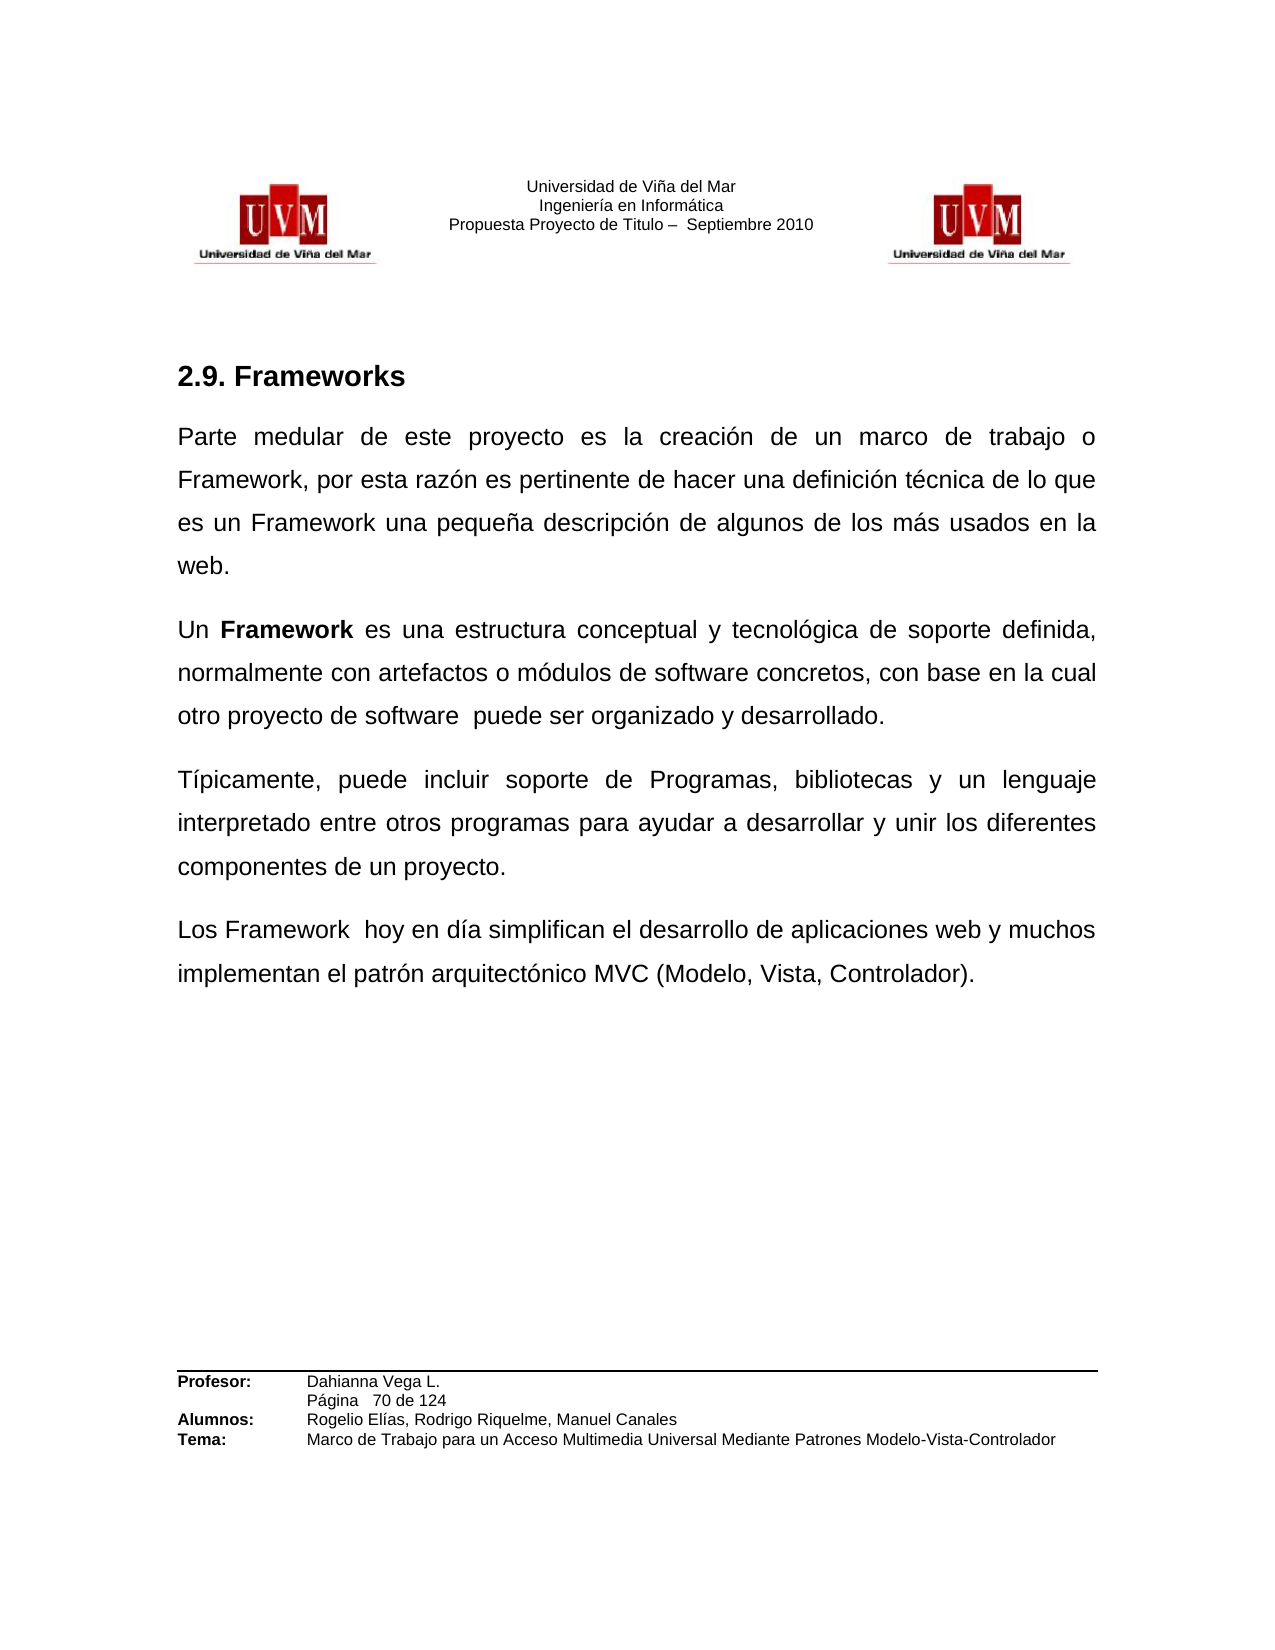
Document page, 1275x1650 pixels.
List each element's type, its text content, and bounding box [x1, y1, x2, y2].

text Un Framework es una estructura conceptual y tecnológica de soporte definida, normalmente con artefactos o módulos de software concretos, con base en la cual otro proyecto de software puede ser organizado y desarrollado. [177, 615, 1098, 730]
text Típicamente, puede incluir soporte de Programas, bibliotecas y un lenguaje interpretado entre otros programas para ayudar a desarrollar y unir los diferentes componentes de un proyecto. [177, 765, 1098, 880]
picture [177, 176, 390, 267]
text Los Framework hoy en día simplifican el desarrollo de aplicaciones web y muchos implementan el patrón arquitectónico MVC (Modelo, Vista, Controlador). [177, 915, 1098, 987]
text Parte medular de este proyecto es la creación de un marco de trabajo o Framework, por esta razón es pertinente de hacer una definición técnica de lo que es un Framework una pequeña descripción de algunos de los más usados en la web. [177, 422, 1098, 580]
subtitle 2.9. Frameworks [177, 359, 1098, 392]
picture [871, 176, 1084, 267]
